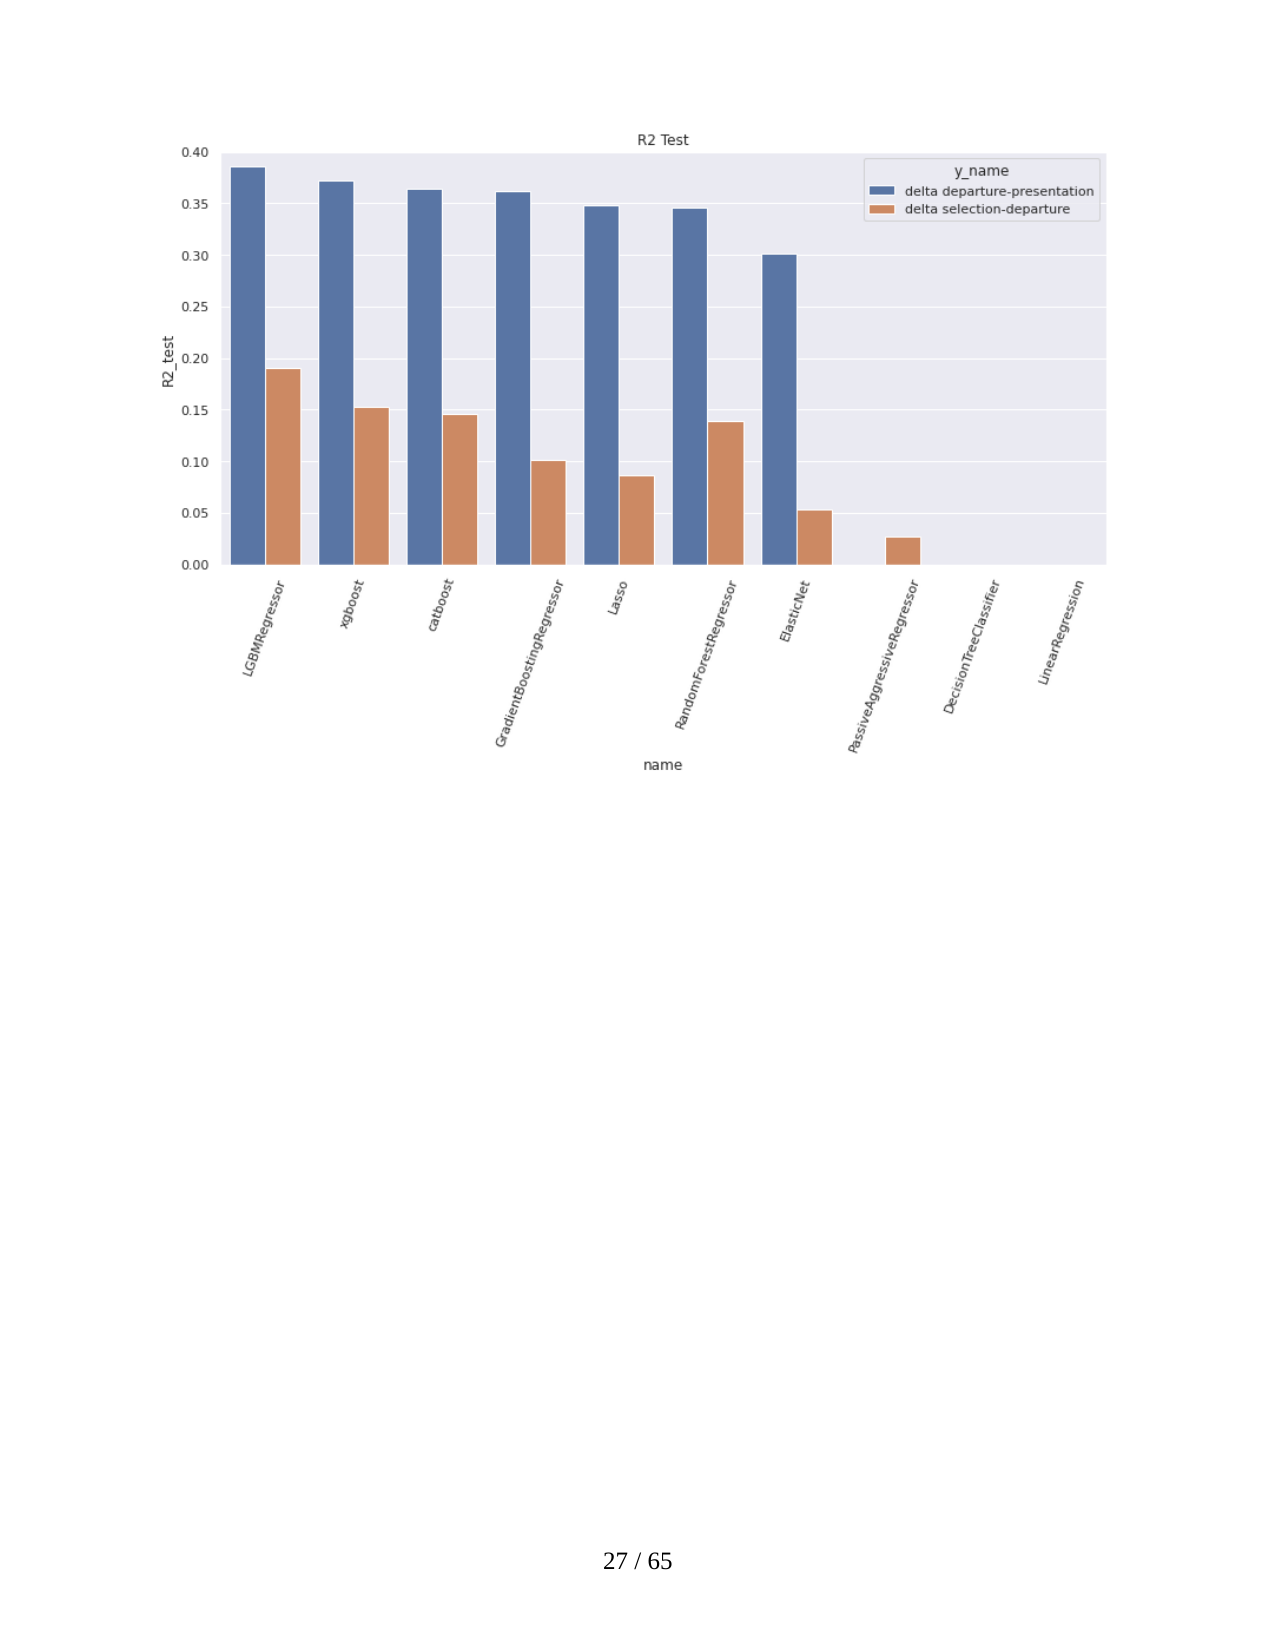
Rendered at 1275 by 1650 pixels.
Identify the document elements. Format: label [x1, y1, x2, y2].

picture [139, 132, 1136, 783]
